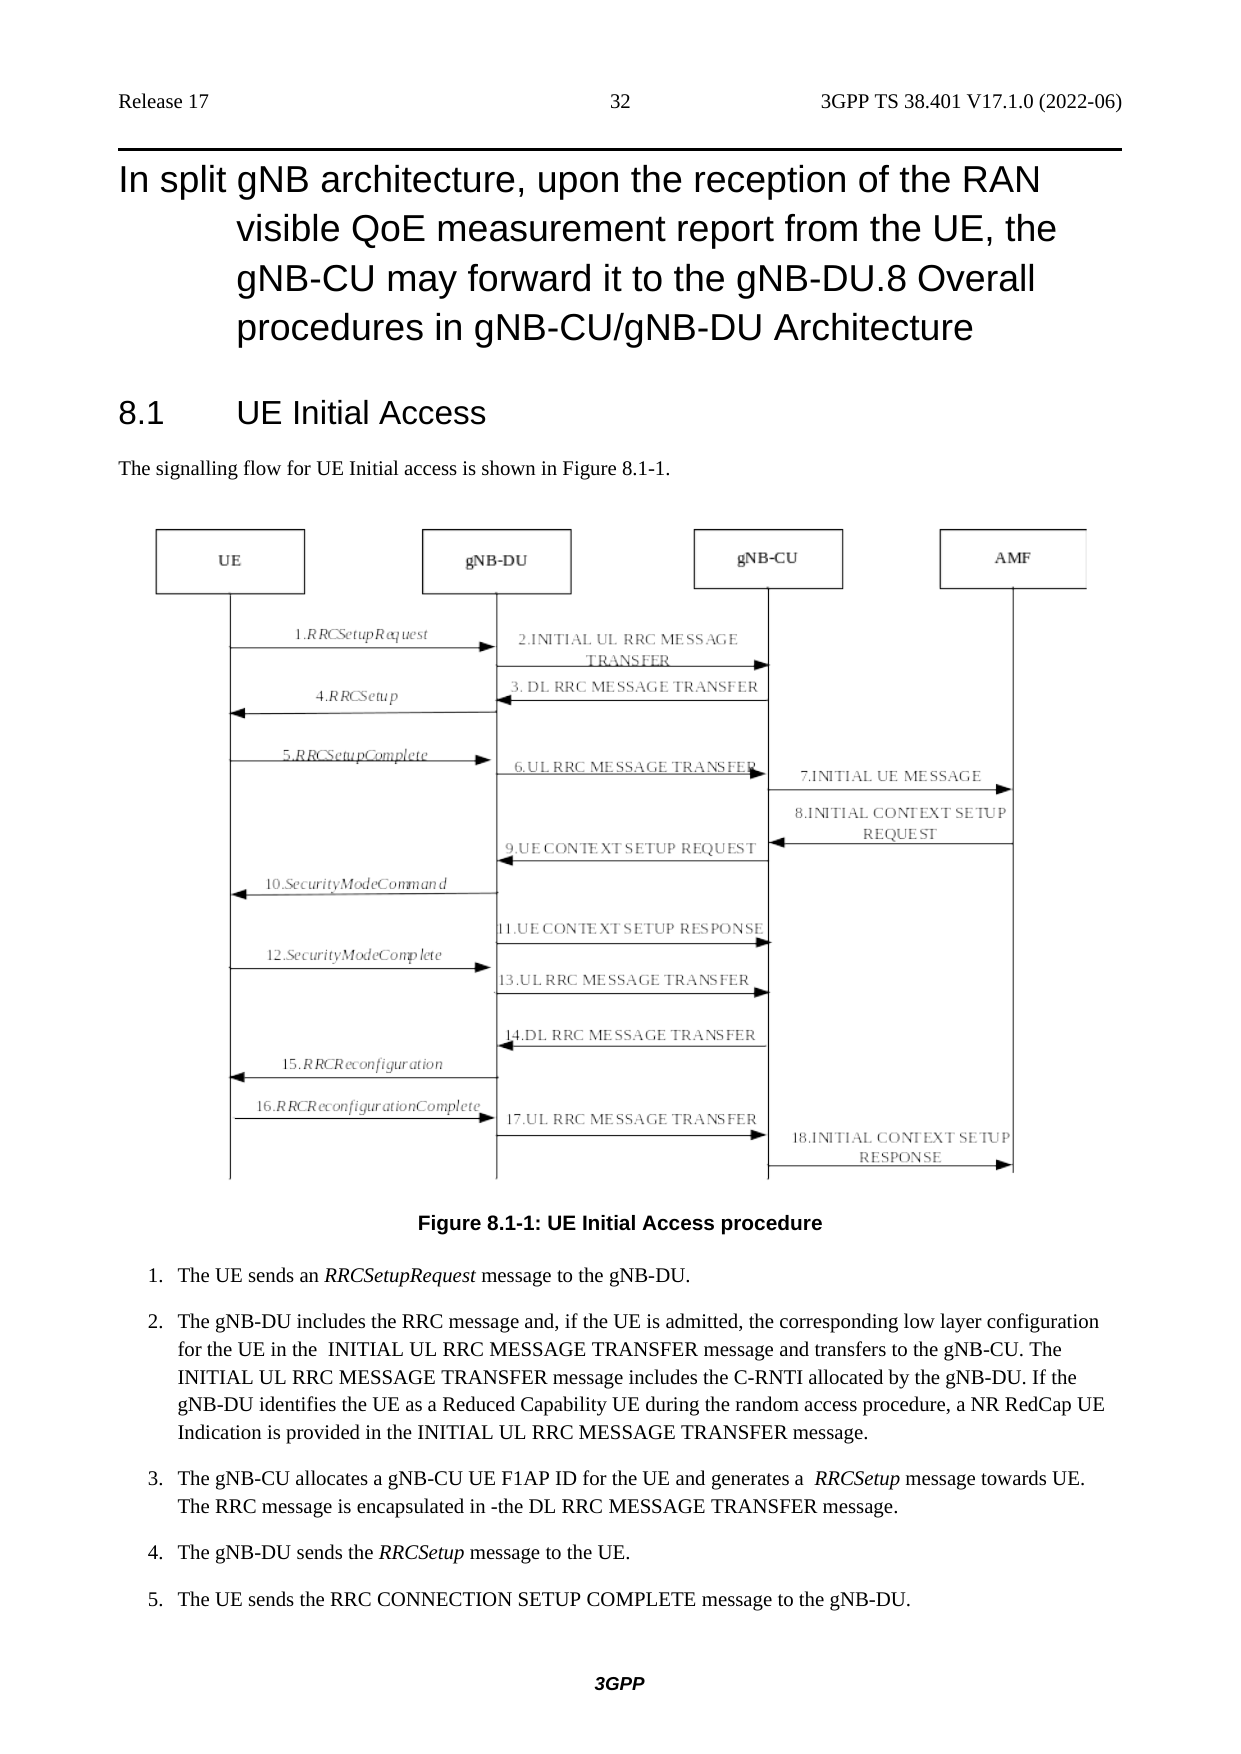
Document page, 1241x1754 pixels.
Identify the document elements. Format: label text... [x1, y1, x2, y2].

text 5. The UE sends the RRC CONNECTION SETUP COMPLETE message to the gNB-DU. [148, 1586, 1122, 1611]
text Figure 8.1-1: UE Initial Access procedure [118, 1211, 1122, 1234]
text 1. The UE sends an RRCSetupRequest message to the gNB-DU. [148, 1263, 1122, 1287]
text The signalling flow for UE Initial access is shown in Figure 8.1-1. [118, 456, 1122, 480]
subtitle In split gNB architecture, upon the reception of the RAN visible QoE measurement report from the UE, the gNB-CU may forward it to the gNB-DU.8 Overall procedures in gNB-CU/gNB-DU Architecture [118, 151, 1122, 349]
text 2. The gNB-DU includes the RRC message and, if the UE is admitted, the corresponding low layer configuration for the UE in the INITIAL UL RRC MESSAGE TRANSFER message and transfers to the gNB-CU. The INITIAL UL RRC MESSAGE TRANSFER message includes the C-RNTI allocated by the gNB-DU. If the gNB-DU identifies the UE as a Reduced Capability UE during the random access procedure, a NR RedCap UE Indication is provided in the INITIAL UL RRC MESSAGE TRANSFER message. [148, 1309, 1122, 1444]
subtitle 8.1 UE Initial Access [118, 393, 1122, 431]
text 3. The gNB-CU allocates a gNB-CU UE F1AP ID for the UE and generates a RRCSetup message towards UE. The RRC message is encapsulated in -the DL RRC MESSAGE TRANSFER message. [148, 1466, 1122, 1518]
text 4. The gNB-DU sends the RRCSetup message to the UE. [148, 1540, 1122, 1564]
